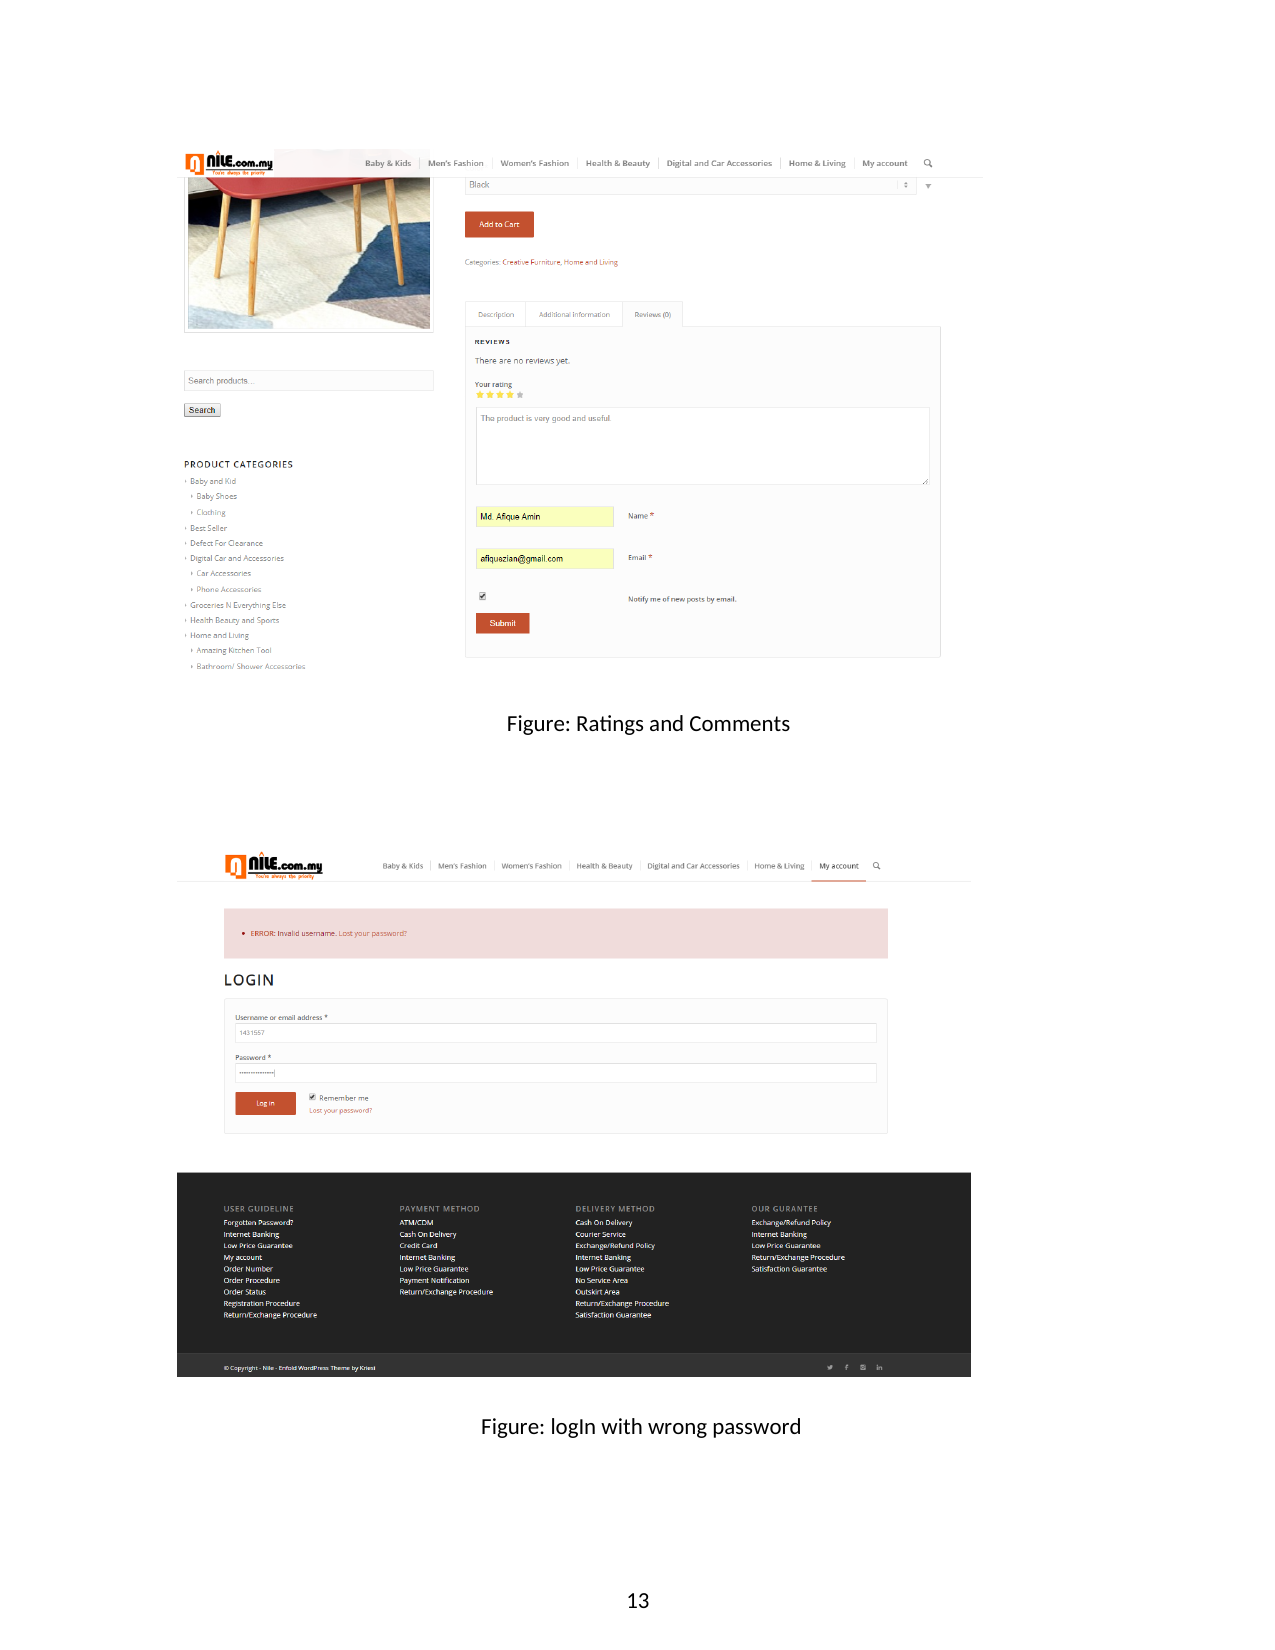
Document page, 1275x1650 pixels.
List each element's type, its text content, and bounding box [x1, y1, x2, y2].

picture [177, 149, 983, 674]
text Figure: logIn with wrong password [177, 1412, 1098, 1440]
text Figure: Ratings and Comments [177, 709, 1098, 737]
picture [177, 850, 971, 1377]
